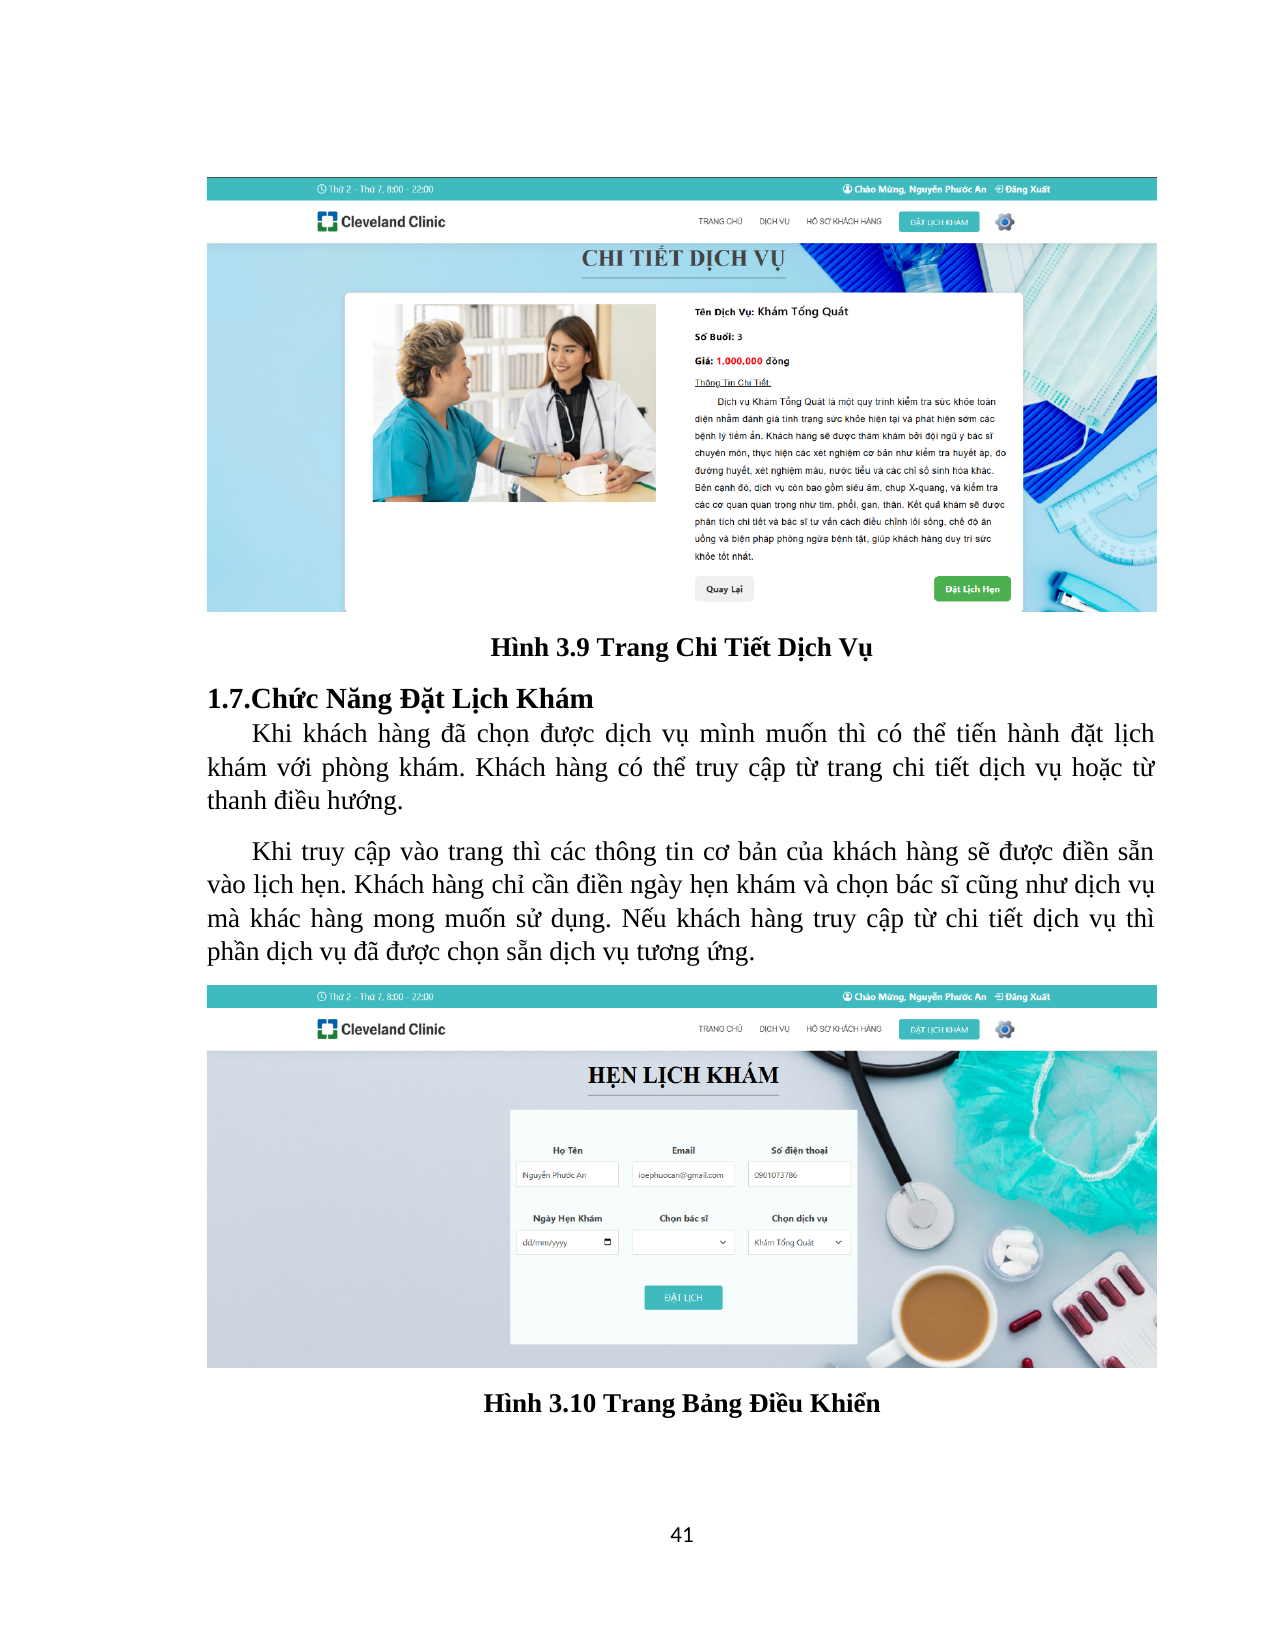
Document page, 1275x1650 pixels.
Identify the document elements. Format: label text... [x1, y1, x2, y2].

picture [206, 177, 1157, 612]
picture [206, 985, 1157, 1368]
text Khi khách hàng đã chọn được dịch vụ mình muốn thì có thể tiến hành đặt lịch khám với phòng khám. Khách hàng có thể truy cập từ trang chi tiết dịch vụ hoặc từ thanh điều hướng. [207, 717, 1157, 816]
text Hình 3.10 Trang Bảng Điều Khiển [207, 1387, 1157, 1418]
text Hình 3.9 Trang Chi Tiết Dịch Vụ [207, 631, 1157, 662]
text Khi truy cập vào trang thì các thông tin cơ bản của khách hàng sẽ được điền sẵn vào lịch hẹn. Khách hàng chỉ cần điền ngày hẹn khám và chọn bác sĩ cũng như dịch vụ mà khác hàng mong muốn sử dụng. Nếu khách hàng truy cập từ chi tiết dịch vụ thì phần dịch vụ đã được chọn sẵn dịch vụ tương ứng. [207, 834, 1157, 966]
subtitle 1.7.Chức Năng Đặt Lịch Khám [207, 681, 1157, 715]
